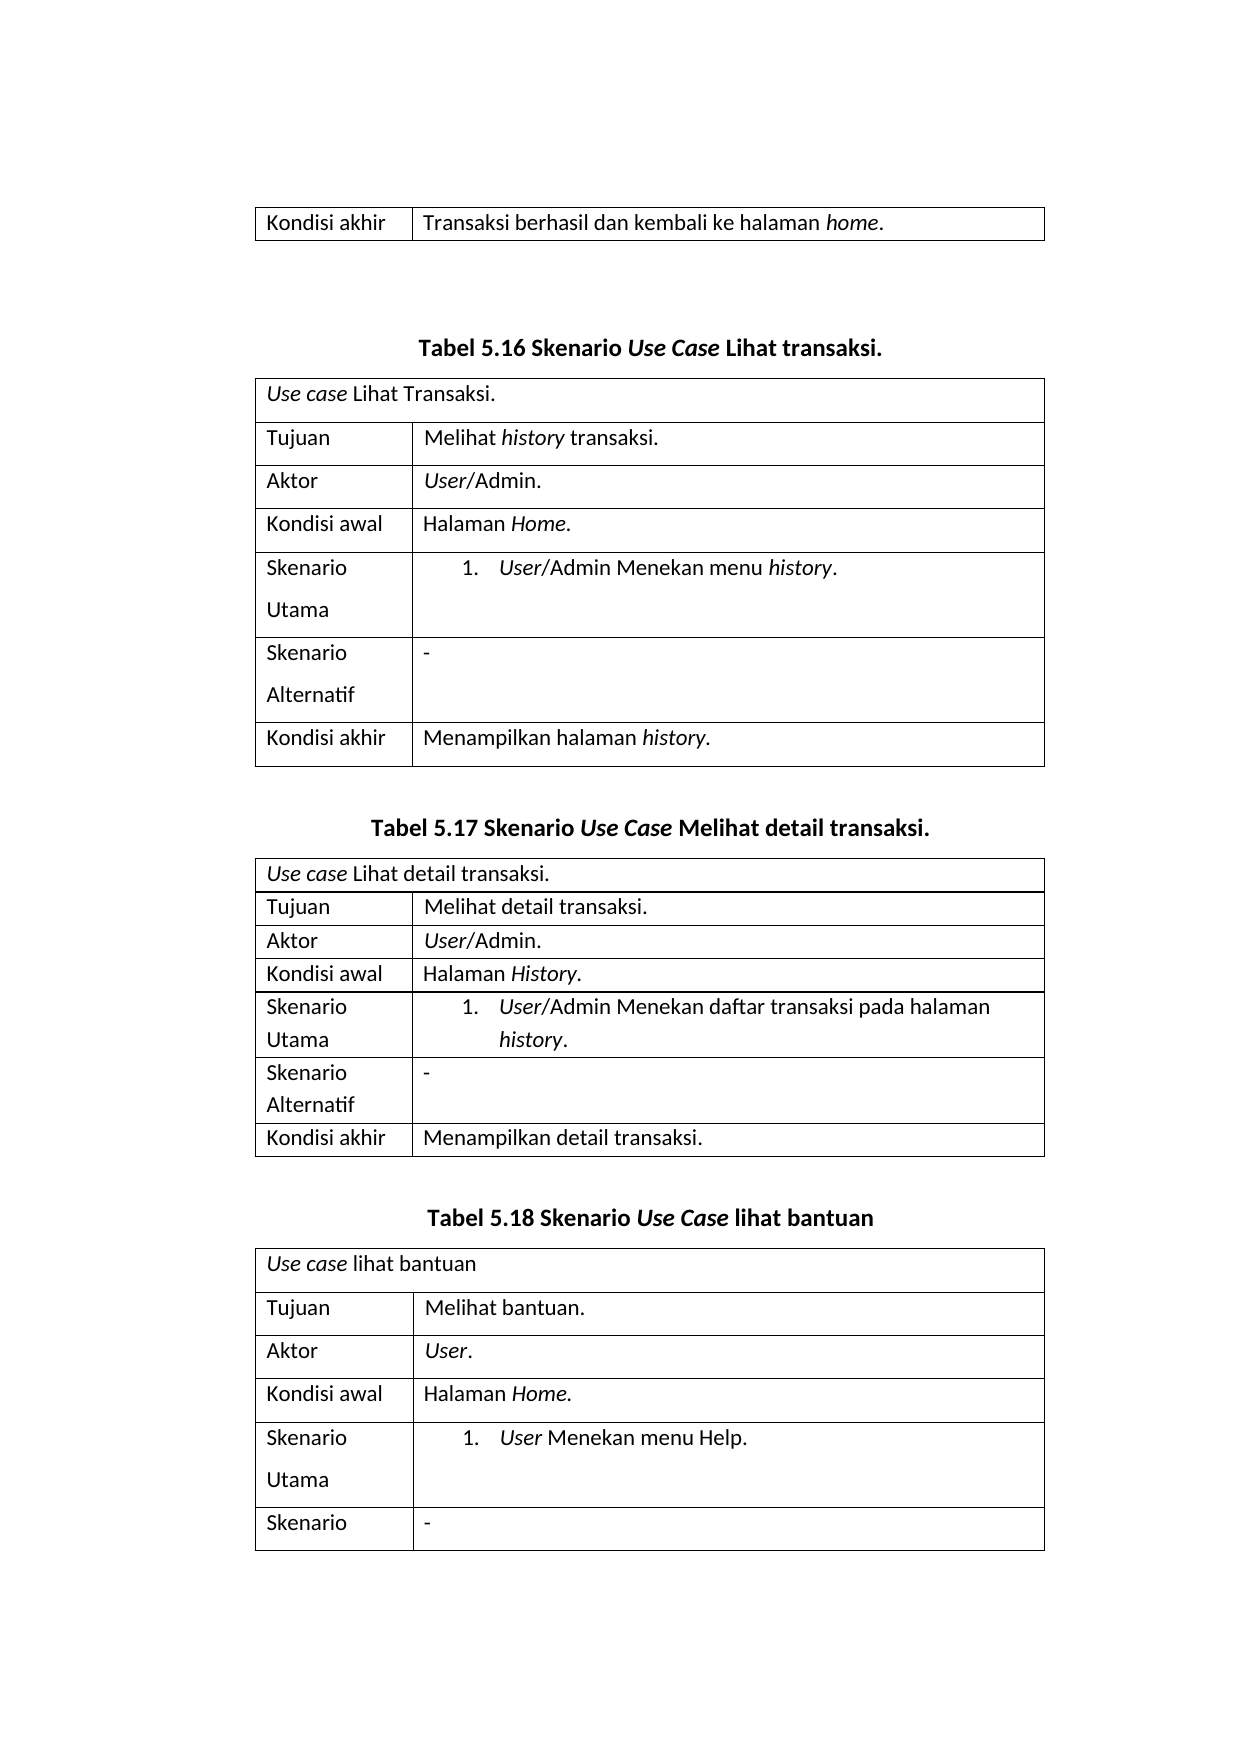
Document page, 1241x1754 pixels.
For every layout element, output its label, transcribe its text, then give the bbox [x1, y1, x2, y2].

table_cell Skenario Alternatif [256, 638, 412, 722]
table_cell User. [414, 1336, 1044, 1378]
table_cell Aktor [256, 926, 412, 958]
table_cell Skenario Utama [256, 1423, 413, 1507]
table_cell - [413, 1058, 1044, 1122]
table_cell Menampilkan halaman history. [413, 723, 1044, 766]
table_cell Tujuan [256, 1293, 413, 1335]
table_cell Kondisi awal [256, 1379, 413, 1422]
table_cell - [413, 638, 1044, 722]
table_cell Melihat history transaksi. [413, 423, 1044, 465]
table_cell Tujuan [256, 893, 412, 925]
table_header Use case Lihat Transaksi. [256, 379, 1044, 422]
table_cell Skenario Alternatif [256, 1058, 412, 1122]
table_cell Skenario Alternatif [256, 1508, 413, 1550]
table_cell User/Admin. [413, 926, 1044, 958]
table_cell Melihat detail transaksi. [413, 893, 1044, 925]
table_cell Kondisi awal [256, 509, 412, 552]
table_cell Tujuan [256, 423, 412, 465]
table_cell Aktor [256, 1336, 413, 1378]
table_cell Menampilkan detail transaksi. [413, 1124, 1044, 1156]
text Tabel 5.16 Skenario Use Case Lihat transaksi. [236, 333, 1064, 363]
table_cell User/Admin Menekan daftar transaksi pada halaman history. [413, 993, 1044, 1057]
table_cell Skenario Utama [256, 553, 412, 637]
table_cell - [414, 1508, 1044, 1550]
table_cell Aktor [256, 466, 412, 508]
table_cell User/Admin Menekan menu history. [413, 553, 1044, 637]
table_cell Halaman Home. [413, 509, 1044, 552]
table_cell User/Admin. [413, 466, 1044, 508]
text Tabel 5.17 Skenario Use Case Melihat detail transaksi. [236, 812, 1064, 843]
table_cell Kondisi akhir [256, 723, 412, 766]
table_cell Melihat bantuan. [414, 1293, 1044, 1335]
table_cell Kondisi akhir [256, 208, 412, 240]
text Tabel 5.18 Skenario Use Case lihat bantuan [236, 1203, 1064, 1233]
table_cell Transaksi berhasil dan kembali ke halaman home. [413, 208, 1044, 240]
table_cell Halaman History. [413, 959, 1044, 991]
table_cell User Menekan menu Help. [414, 1423, 1044, 1507]
table_cell Skenario Utama [256, 993, 412, 1057]
table_cell Halaman Home. [414, 1379, 1044, 1422]
table_cell Kondisi awal [256, 959, 412, 991]
table_cell Kondisi akhir [256, 1124, 412, 1156]
table_header Use case lihat bantuan [256, 1249, 1044, 1292]
table_header Use case Lihat detail transaksi. [256, 859, 1044, 891]
